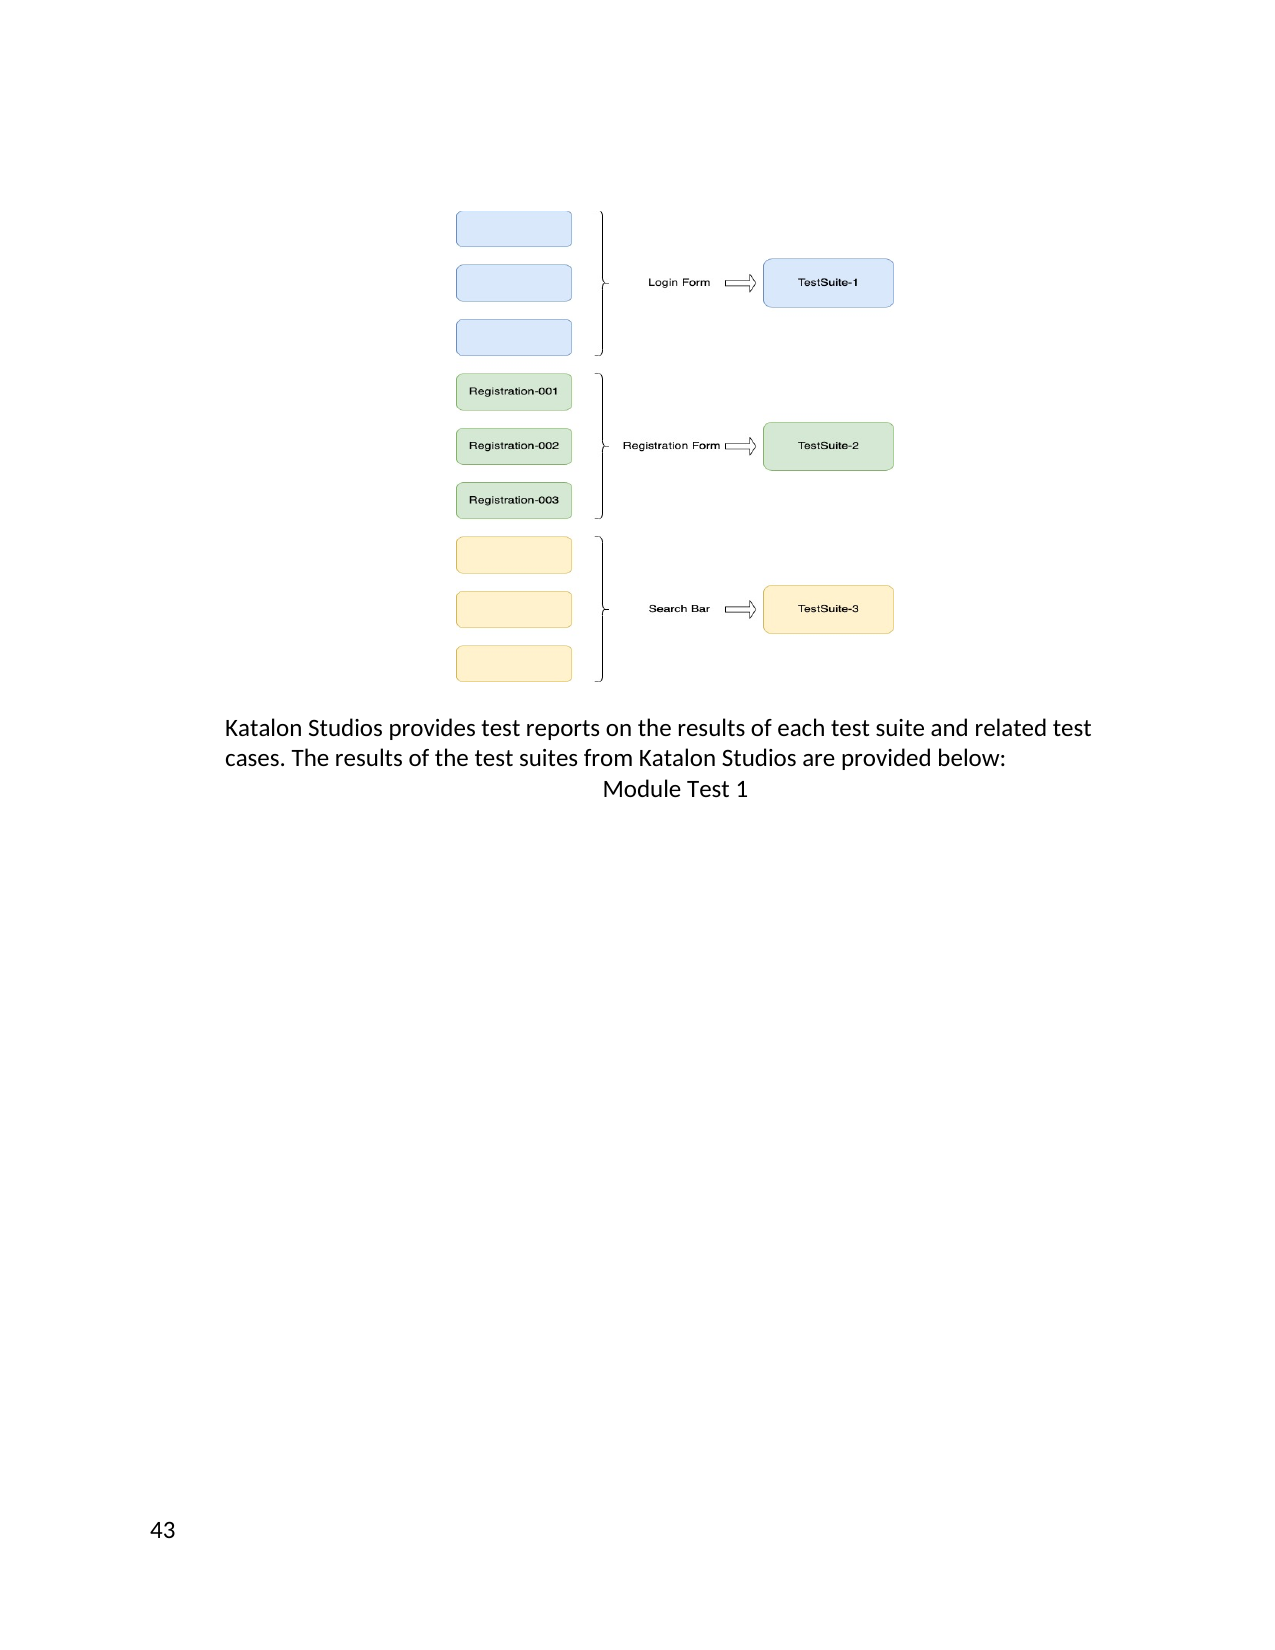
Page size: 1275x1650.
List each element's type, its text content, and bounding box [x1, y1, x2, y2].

picture [456, 211, 894, 682]
text Katalon Studios provides test reports on the results of each test suite and related test cases. The results of the test suites from Katalon Studios are provided below: [225, 712, 1125, 773]
text Module Test 1 [225, 773, 1125, 803]
